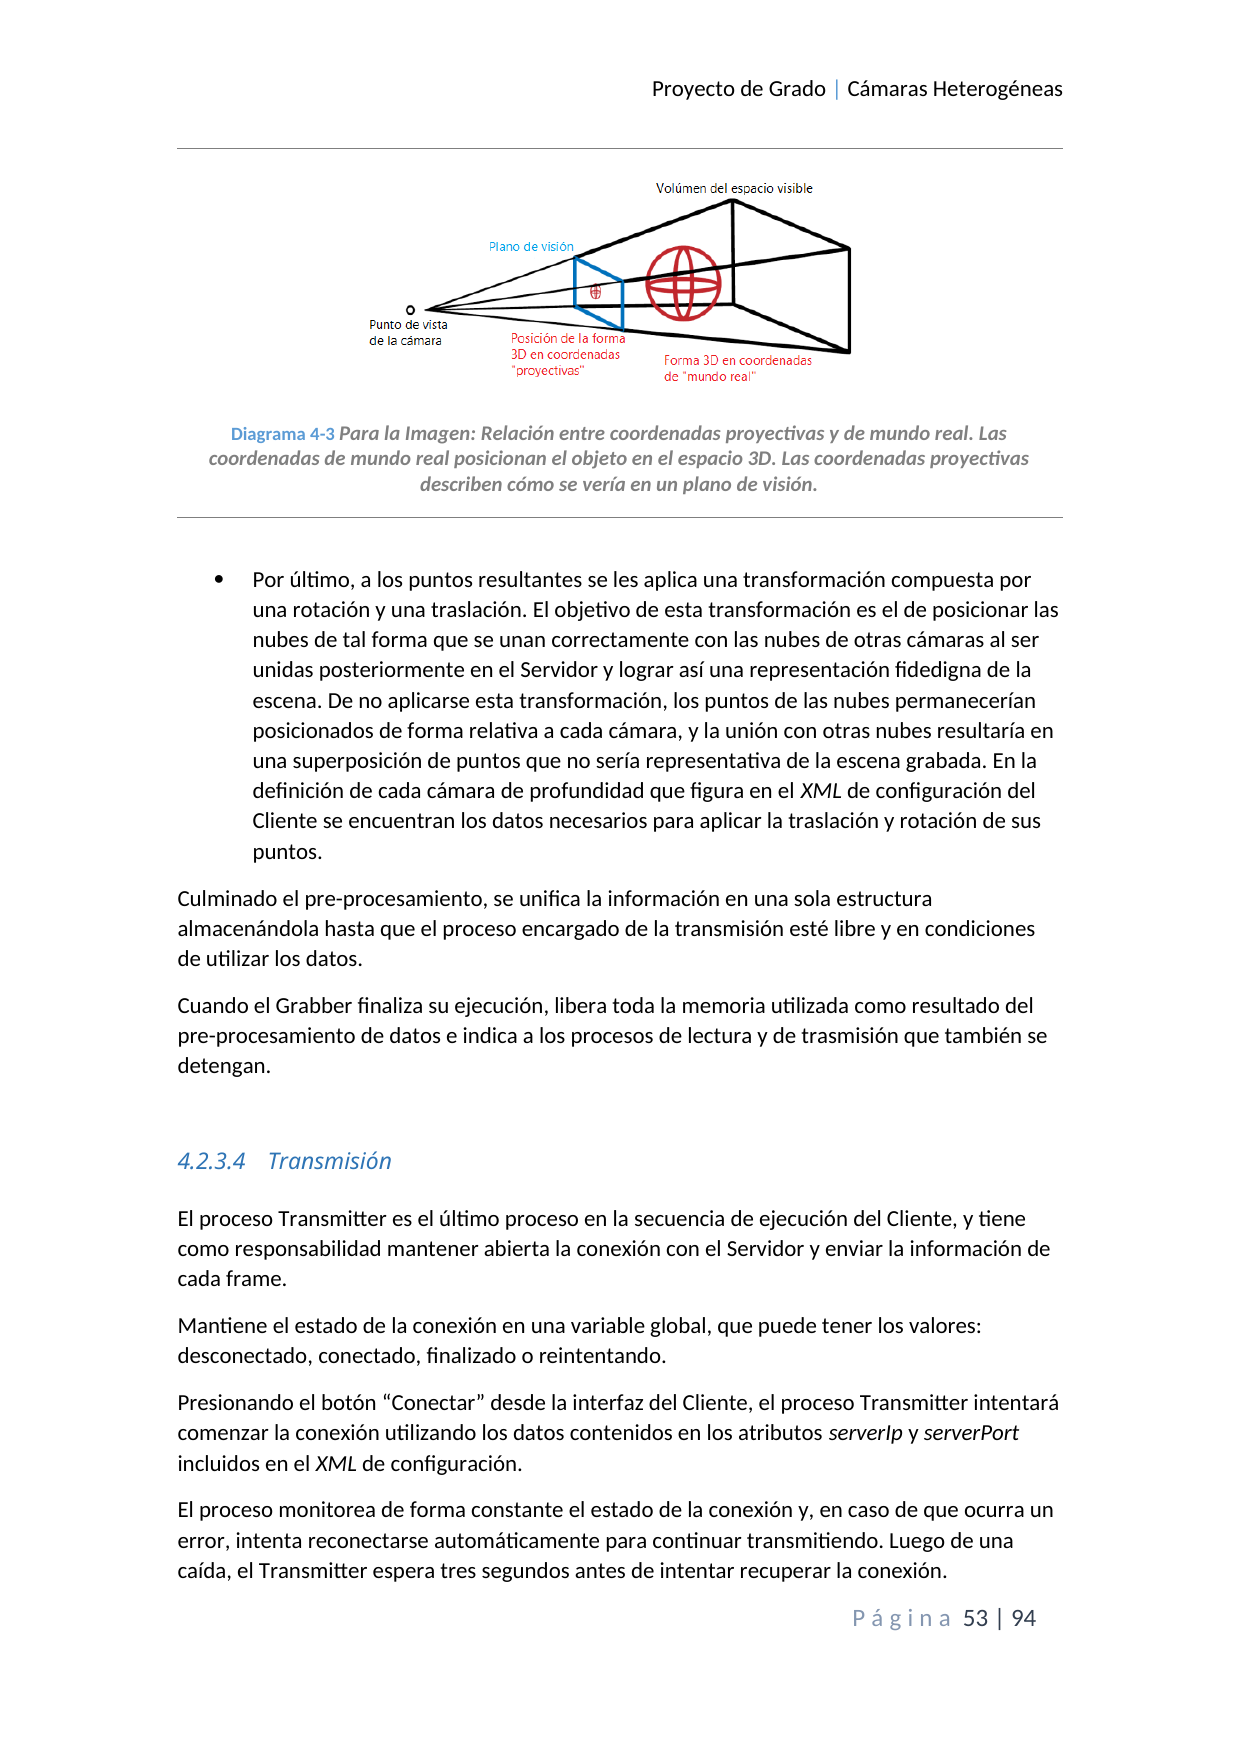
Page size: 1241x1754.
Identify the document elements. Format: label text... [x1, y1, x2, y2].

subtitle Transmisión [177, 1145, 1063, 1176]
text Culminado el pre-procesamiento, se unifica la información en una sola estructura almacenándola hasta que el proceso encargado de la transmisión esté libre y en condiciones de utilizar los datos. [177, 884, 1063, 972]
text El proceso monitorea de forma constante el estado de la conexión y, en caso de que ocurra un error, intenta reconectarse automáticamente para continuar transmitiendo. Luego de una caída, el Transmitter espera tres segundos antes de intentar recuperar la conexión. [177, 1496, 1063, 1584]
text El proceso Transmitter es el último proceso en la secuencia de ejecución del Cliente, y tiene como responsabilidad mantener abierta la conexión con el Servidor y enviar la información de cada frame. [177, 1204, 1063, 1292]
table_header Diagrama 4-3 Para la Imagen: Relación entre coordenadas proyectivas y de mundo real. Las coordenadas de mundo real posicionan el objeto en el espacio 3D. Las coordenadas proyectivas describen cómo se vería en un plano de visión. [177, 149, 1063, 517]
text Mantiene el estado de la conexión en una variable global, que puede tener los valores: desconectado, conectado, finalizado o reintentando. [177, 1311, 1063, 1369]
text Cuando el Grabber finaliza su ejecución, libera toda la memoria utilizada como resultado del pre-procesamiento de datos e indica a los procesos de lectura y de trasmisión que también se detengan. [177, 991, 1063, 1079]
text Presionando el botón “Conectar” desde la interfaz del Cliente, el proceso Transmitter intentará comenzar la conexión utilizando los datos contenidos en los atributos serverIp y serverPort incluidos en el XML de configuración. [177, 1388, 1063, 1477]
list Por último, a los puntos resultantes se les aplica una transformación compuesta por una rotación y una traslación. El objetivo de esta transformación es el de posicionar las nubes de tal forma que se unan correctamente con las nubes de otras cámaras al ser unidas posteriormente en el Servidor y lograr así una representación fidedigna de la escena. De no aplicarse esta transformación, los puntos de las nubes permanecerían posicionados de forma relativa a cada cámara, y la unión con otras nubes resultaría en una superposición de puntos que no sería representativa de la escena grabada. En la definición de cada cámara de profundidad que figura en el XML de configuración del Cliente se encuentran los datos necesarios para aplicar la traslación y rotación de sus puntos. [215, 565, 1063, 865]
picture [341, 161, 899, 408]
